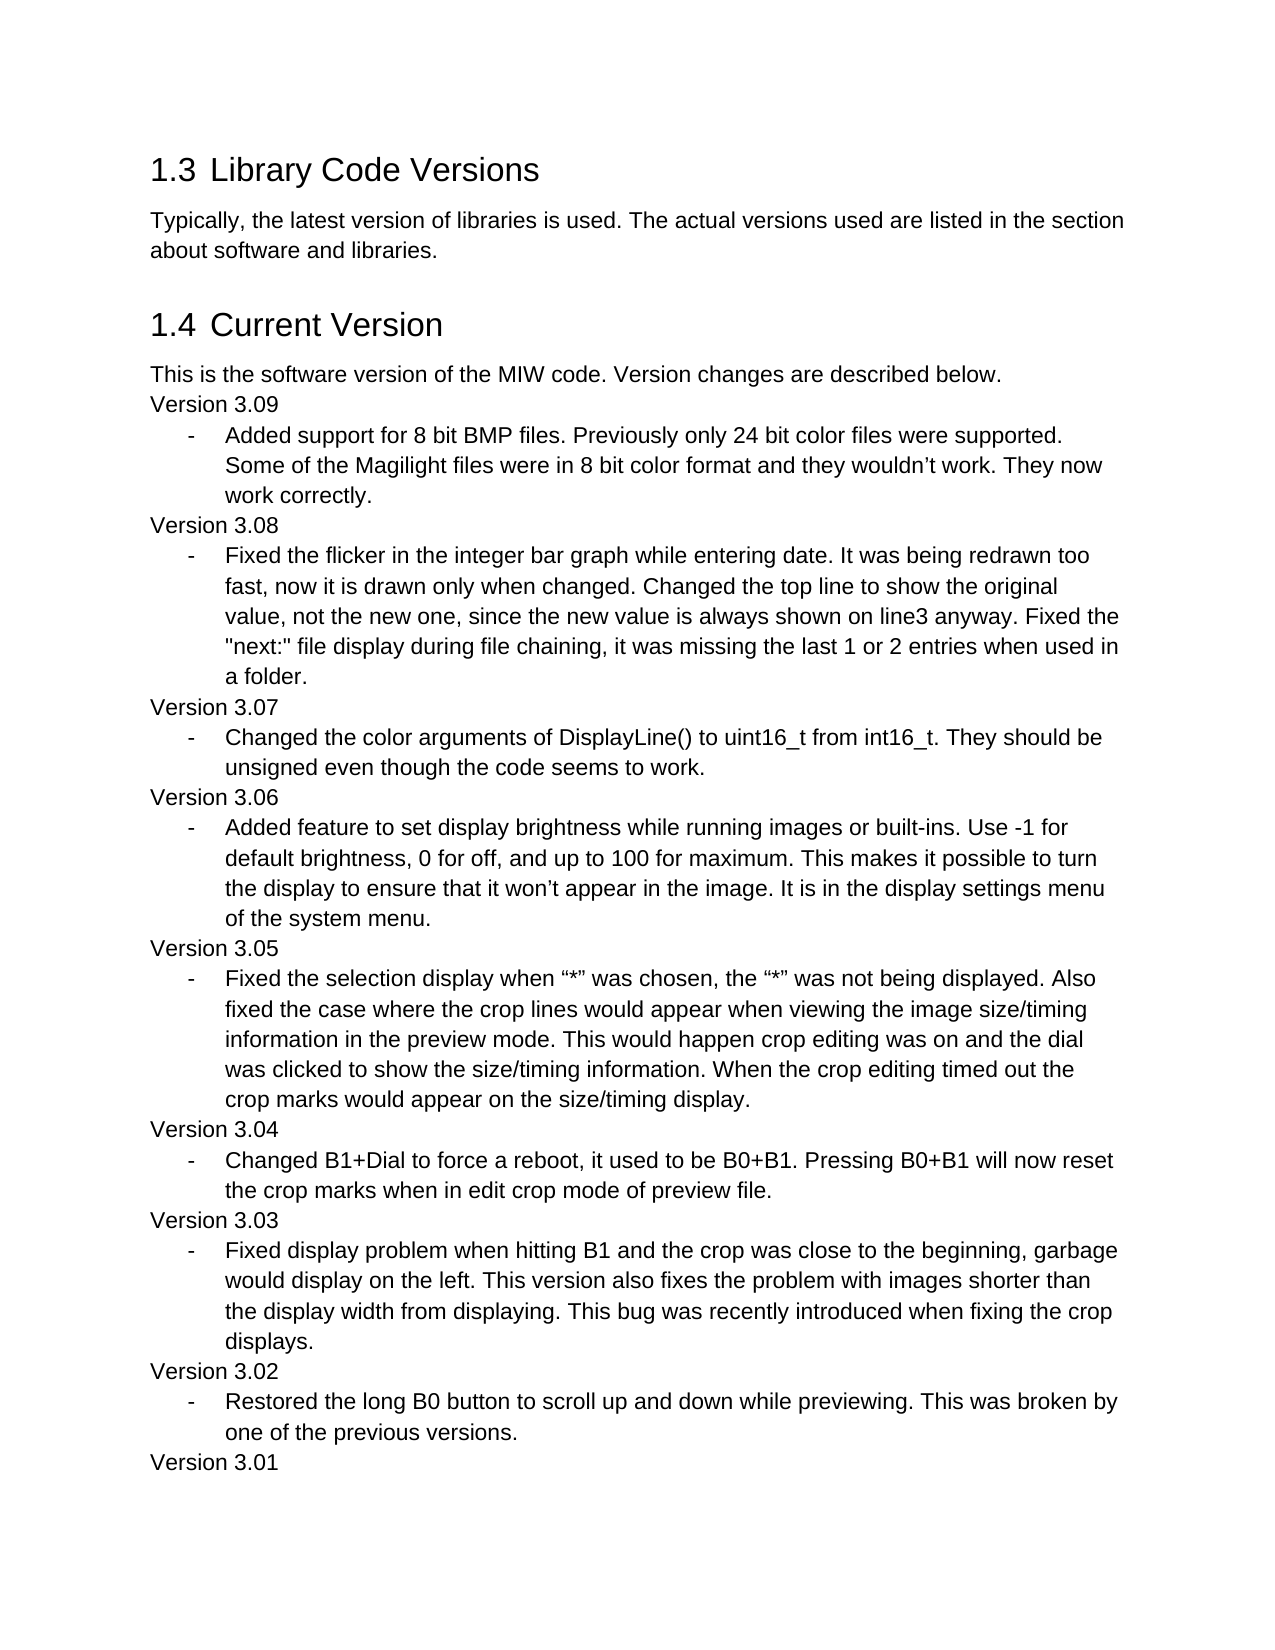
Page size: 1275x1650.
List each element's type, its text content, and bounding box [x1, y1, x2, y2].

list Changed the color arguments of DisplayLine() to uint16_t from int16_t. They should be unsigned even though the code seems to work. [187, 724, 1125, 780]
text Version 3.09 [150, 391, 1125, 418]
text Version 3.08 [150, 512, 1125, 539]
list Changed B1+Dial to force a reboot, it used to be B0+B1. Pressing B0+B1 will now reset the crop marks when in edit crop mode of preview file. [187, 1147, 1125, 1203]
text Version 3.07 [150, 693, 1125, 720]
text Version 3.03 [150, 1207, 1125, 1233]
text Version 3.04 [150, 1116, 1125, 1143]
subtitle Library Code Versions [150, 150, 1125, 188]
subtitle Current Version [150, 304, 1125, 343]
text Version 3.05 [150, 935, 1125, 962]
text Version 3.01 [150, 1449, 1125, 1475]
list Restored the long B0 button to scroll up and down while previewing. This was broken by one of the previous versions. [187, 1388, 1125, 1445]
list Fixed the flicker in the integer bar graph while entering date. It was being redrawn too fast, now it is drawn only when changed. Changed the top line to show the original value, not the new one, since the new value is always shown on line3 anyway. Fixed the "next:" file display during file chaining, it was missing the last 1 or 2 entries when used in a folder. [187, 542, 1125, 690]
list Fixed display problem when hitting B1 and the crop was close to the beginning, garbage would display on the left. This version also fixes the problem with images shorter than the display width from displaying. This bug was recently introduced when fixing the crop displays. [187, 1237, 1125, 1354]
text This is the software version of the MIW code. Version changes are described below. [150, 361, 1125, 388]
text Typically, the latest version of libraries is used. The actual versions used are listed in the section about software and libraries. [150, 207, 1125, 263]
list Added feature to set display brightness while running images or built-ins. Use -1 for default brightness, 0 for off, and up to 100 for maximum. This makes it possible to turn the display to ensure that it won’t appear in the image. It is in the display settings menu of the system menu. [187, 814, 1125, 931]
text Version 3.02 [150, 1358, 1125, 1384]
list Fixed the selection display when “*” was chosen, the “*” was not being displayed. Also fixed the case where the crop lines would appear when viewing the image size/timing information in the preview mode. This would happen crop editing was on and the dial was clicked to show the size/timing information. When the crop editing timed out the crop marks would appear on the size/timing display. [187, 965, 1125, 1113]
list Added support for 8 bit BMP files. Previously only 24 bit color files were supported. Some of the Magilight files were in 8 bit color format and they wouldn’t work. They now work correctly. [187, 422, 1125, 508]
text Version 3.06 [150, 784, 1125, 811]
